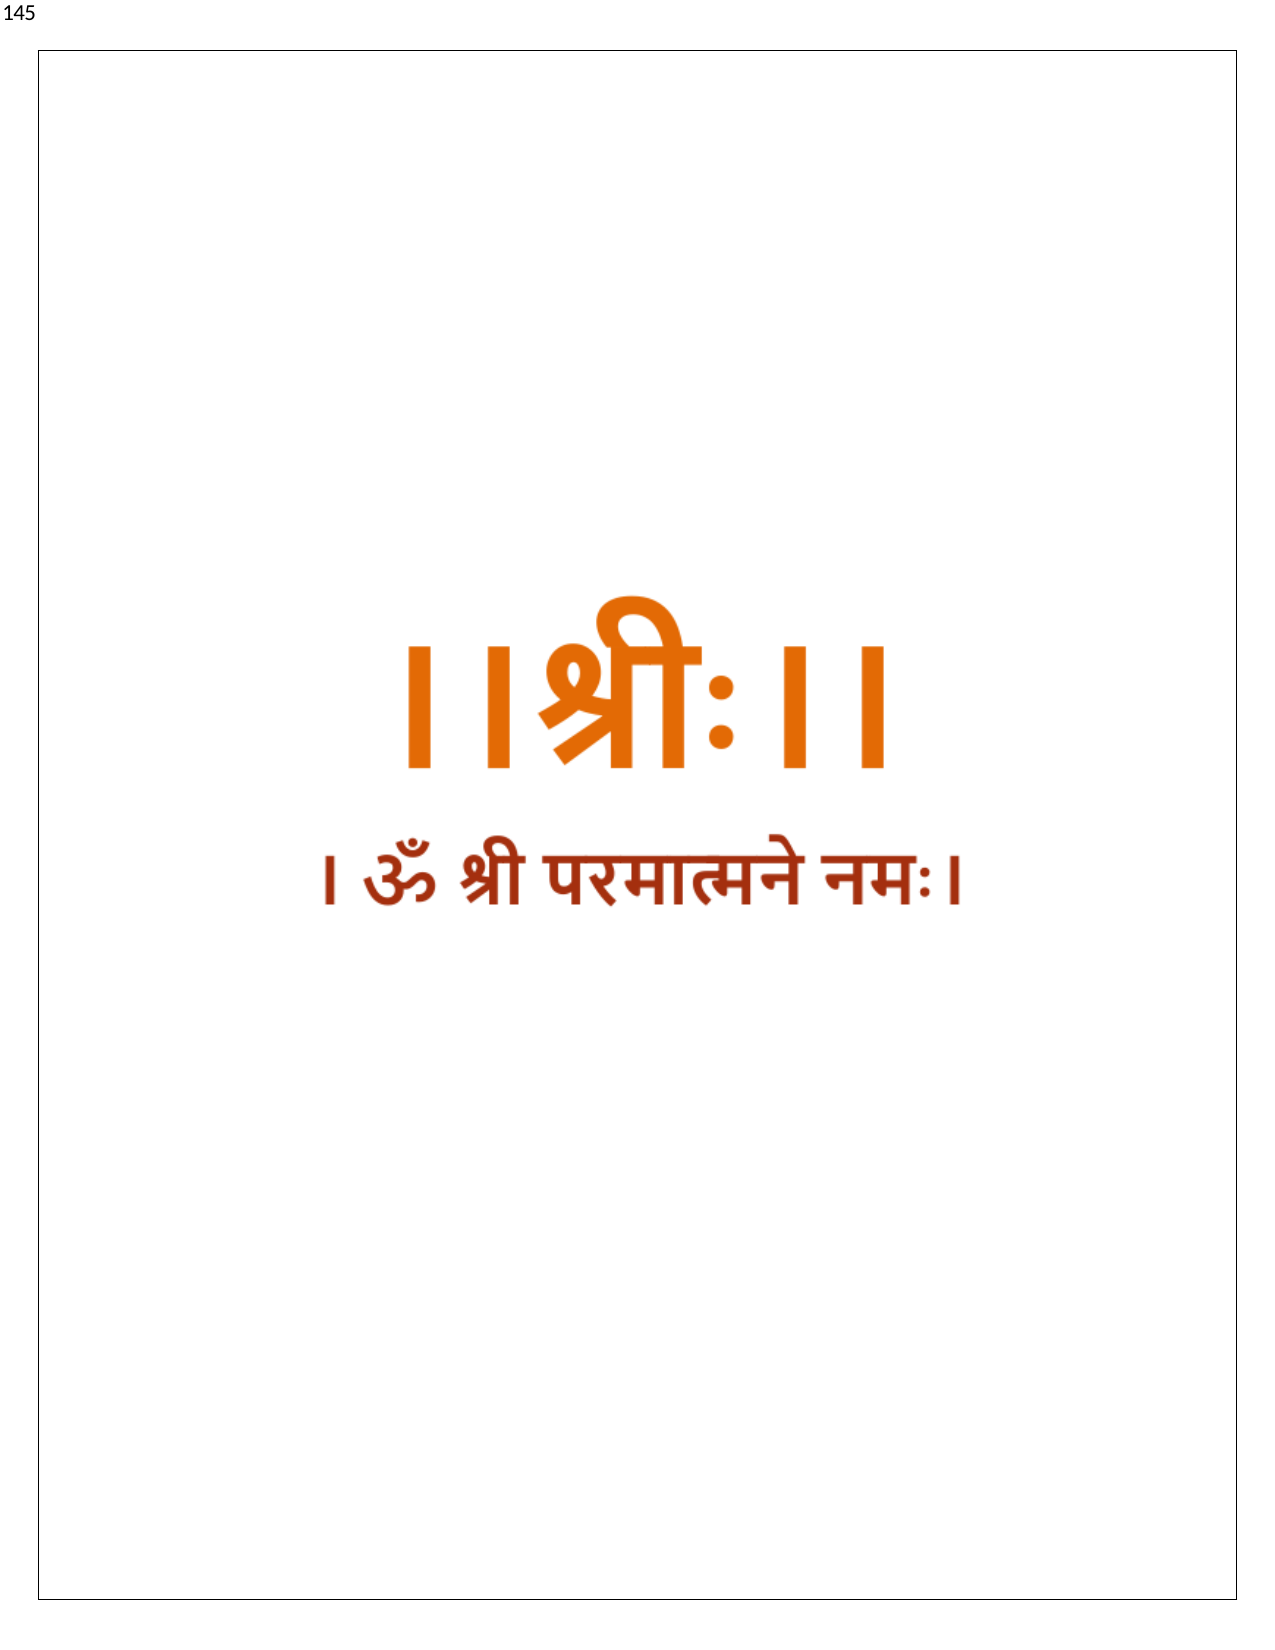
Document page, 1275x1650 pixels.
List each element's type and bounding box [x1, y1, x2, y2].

picture [95, 55, 1183, 1597]
